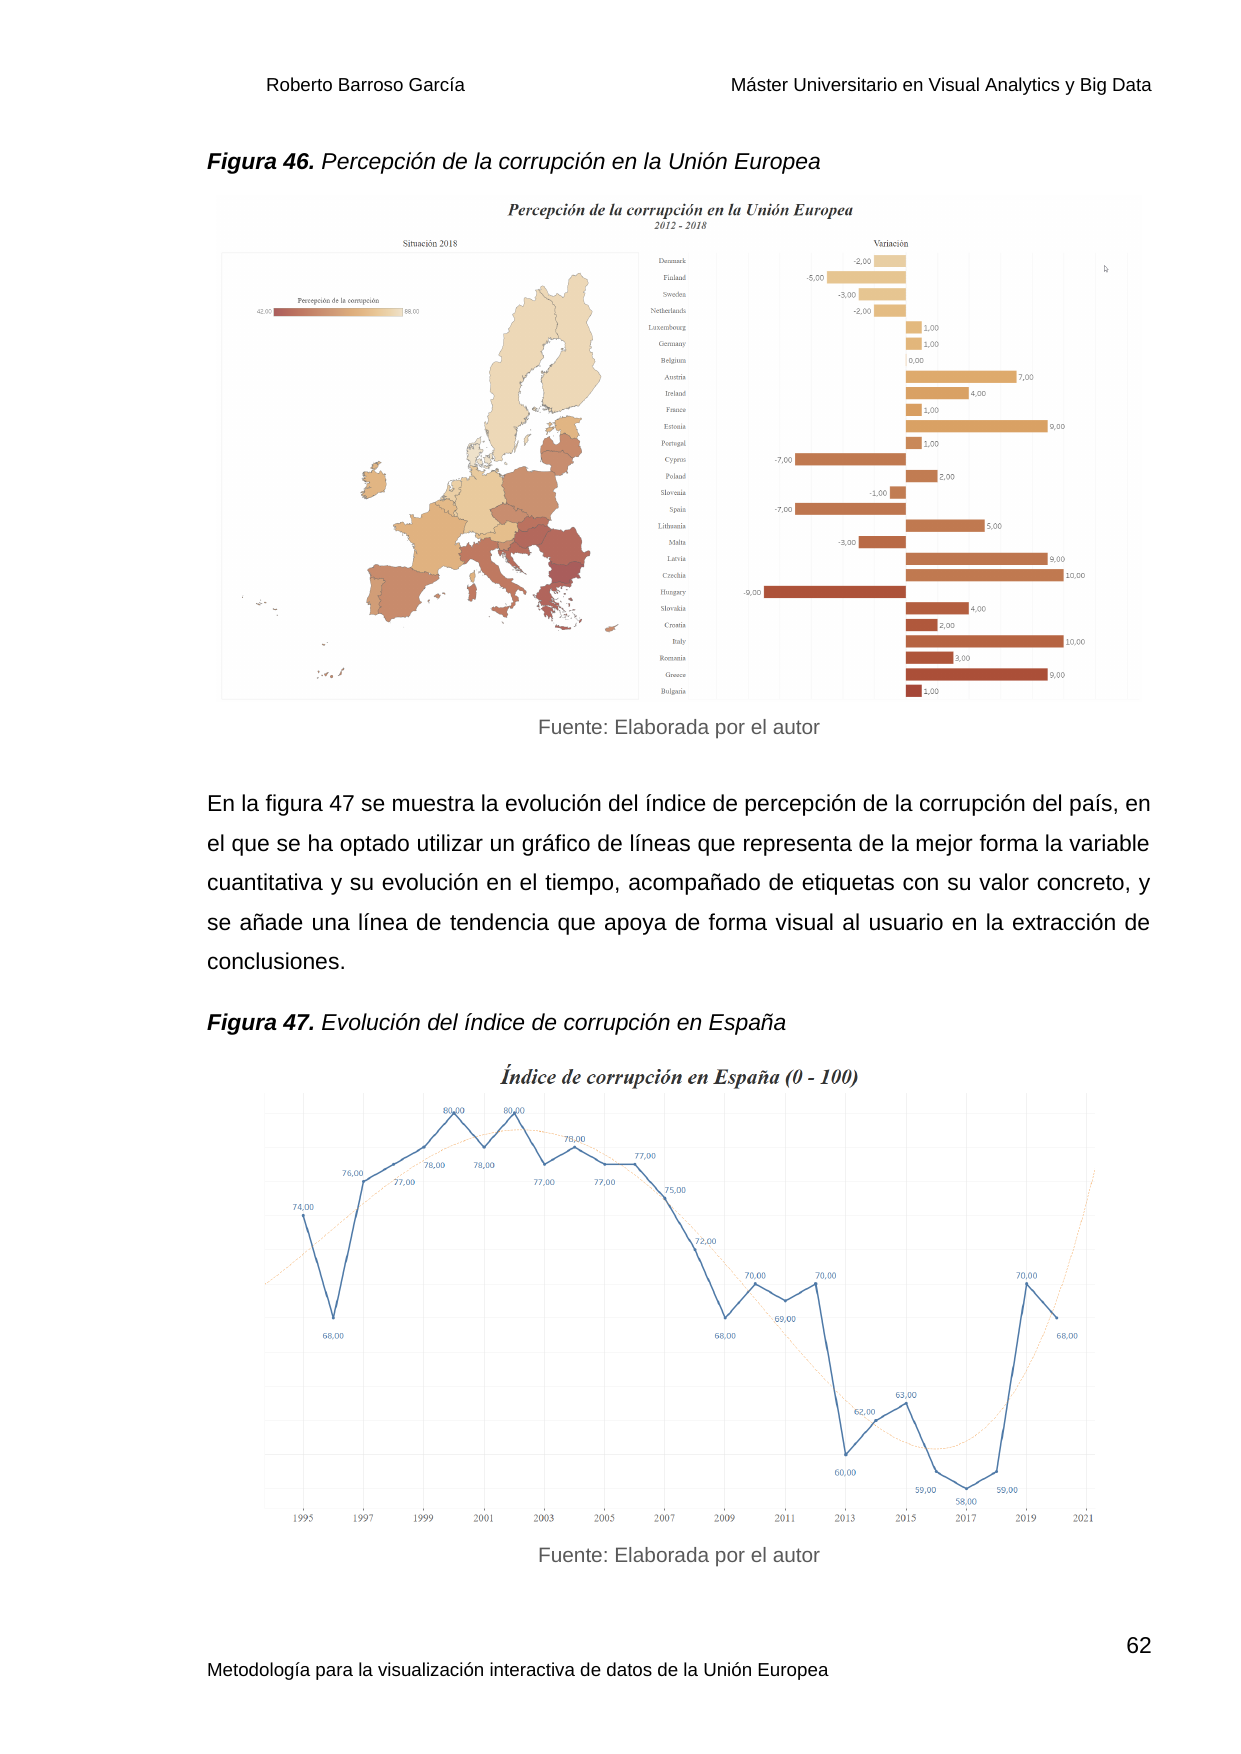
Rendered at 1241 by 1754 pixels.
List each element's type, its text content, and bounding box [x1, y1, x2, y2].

text Figura 47. Evolución del índice de corrupción en España [207, 1008, 1152, 1035]
picture [216, 195, 1143, 702]
picture [258, 1055, 1101, 1530]
text En la figura 47 se muestra la evolución del índice de percepción de la corrupción del país, en el que se ha optado utilizar un gráfico de líneas que representa de la mejor forma la variable cuantitativa y su evolución en el tiempo, acompañado de etiquetas con su valor concreto, y se añade una línea de tendencia que apoya de forma visual al usuario en la extracción de conclusiones. [207, 790, 1152, 974]
text Fuente: Elaborada por el autor [207, 1542, 1152, 1566]
text Fuente: Elaborada por el autor [207, 715, 1152, 739]
text Figura 46. Percepción de la corrupción en la Unión Europea [207, 148, 1152, 174]
